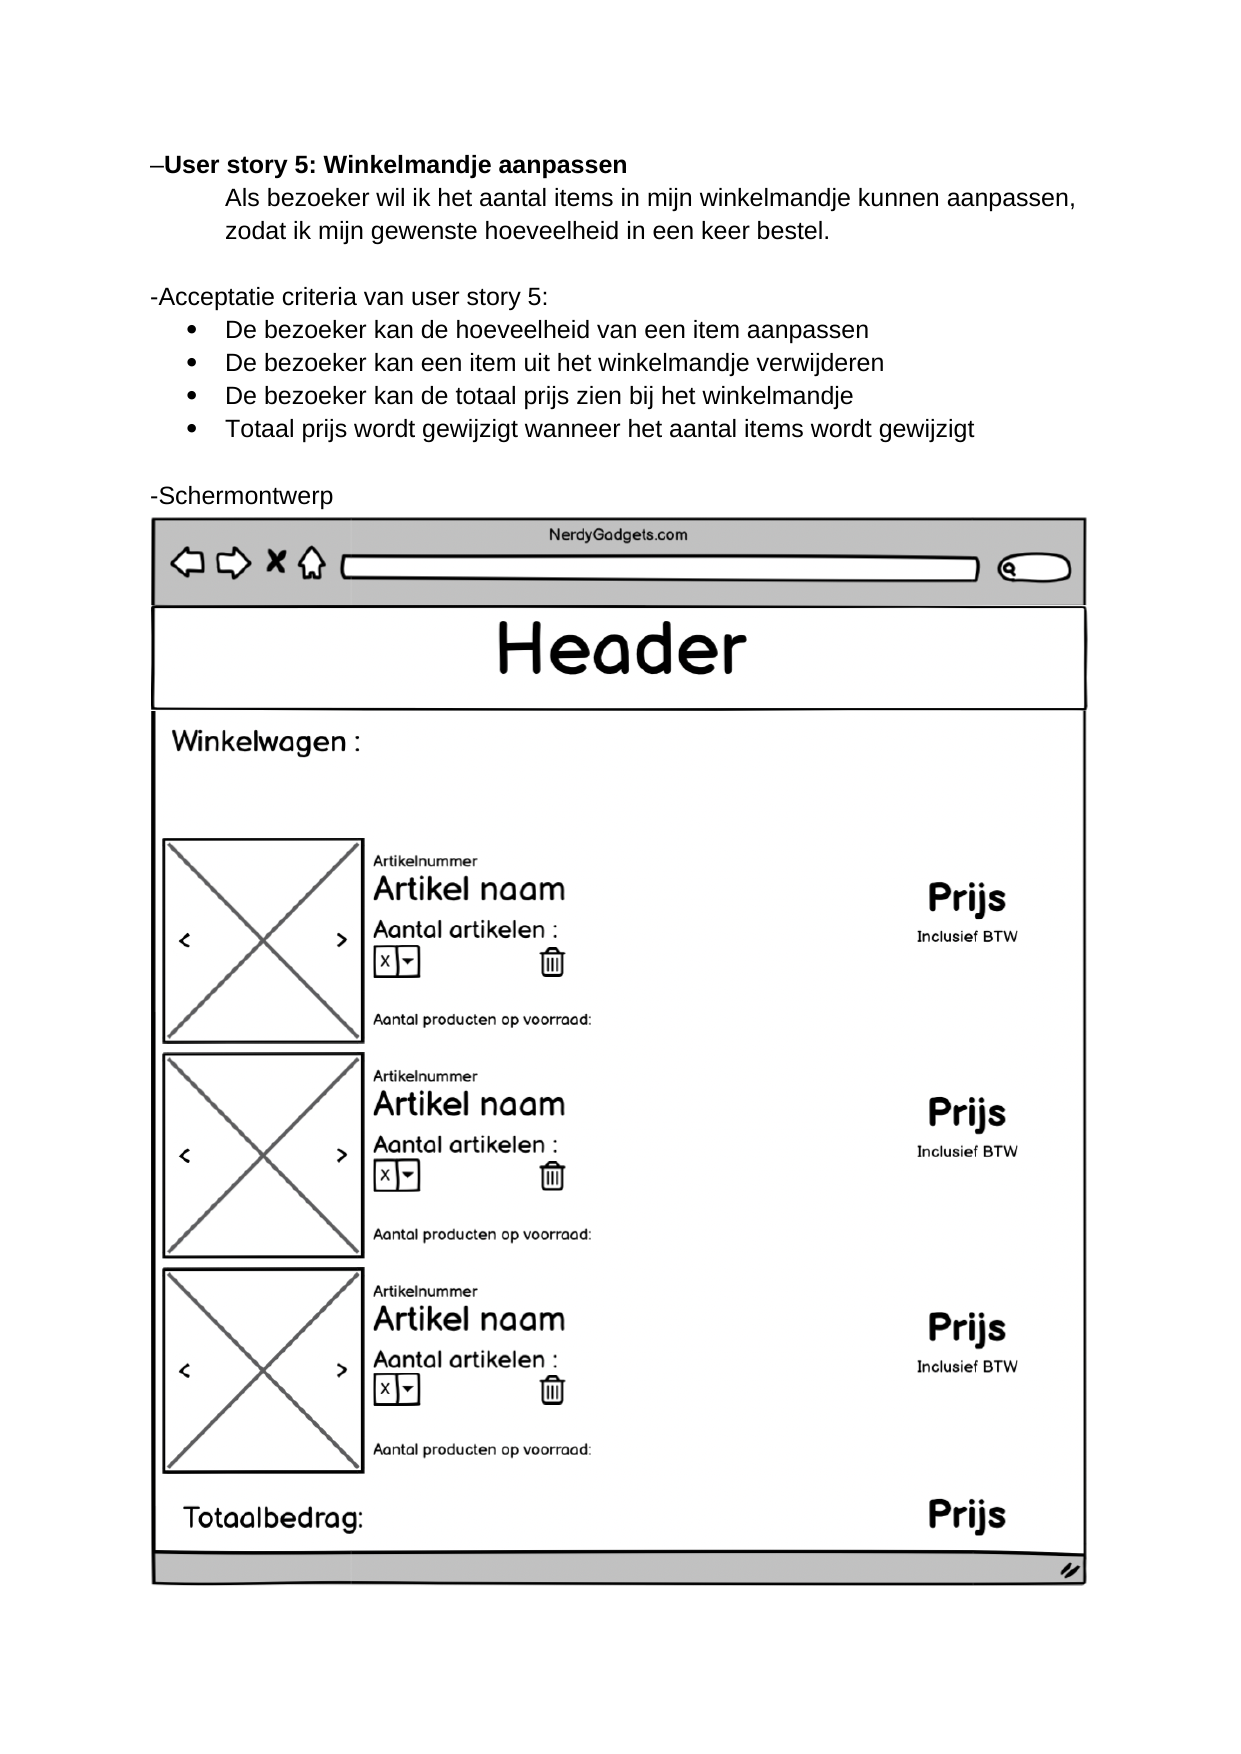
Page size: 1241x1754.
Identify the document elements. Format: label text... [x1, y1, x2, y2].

list Totaal prijs wordt gewijzigt wanneer het aantal items wordt gewijzigt [187, 414, 1090, 443]
list De bezoeker kan de totaal prijs zien bij het winkelmandje [187, 381, 1090, 410]
list De bezoeker kan de hoeveelheid van een item aanpassen [187, 315, 1090, 344]
text -Schermontwerp [150, 481, 1090, 509]
text –User story 5: Winkelmandje aanpassen [150, 150, 1090, 179]
list De bezoeker kan een item uit het winkelmandje verwijderen [187, 348, 1090, 377]
picture [150, 513, 1091, 1590]
text Als bezoeker wil ik het aantal items in mijn winkelmandje kunnen aanpassen, zodat ik mijn gewenste hoeveelheid in een keer bestel. [225, 183, 1090, 245]
text -Acceptatie criteria van user story 5: [150, 282, 1090, 311]
